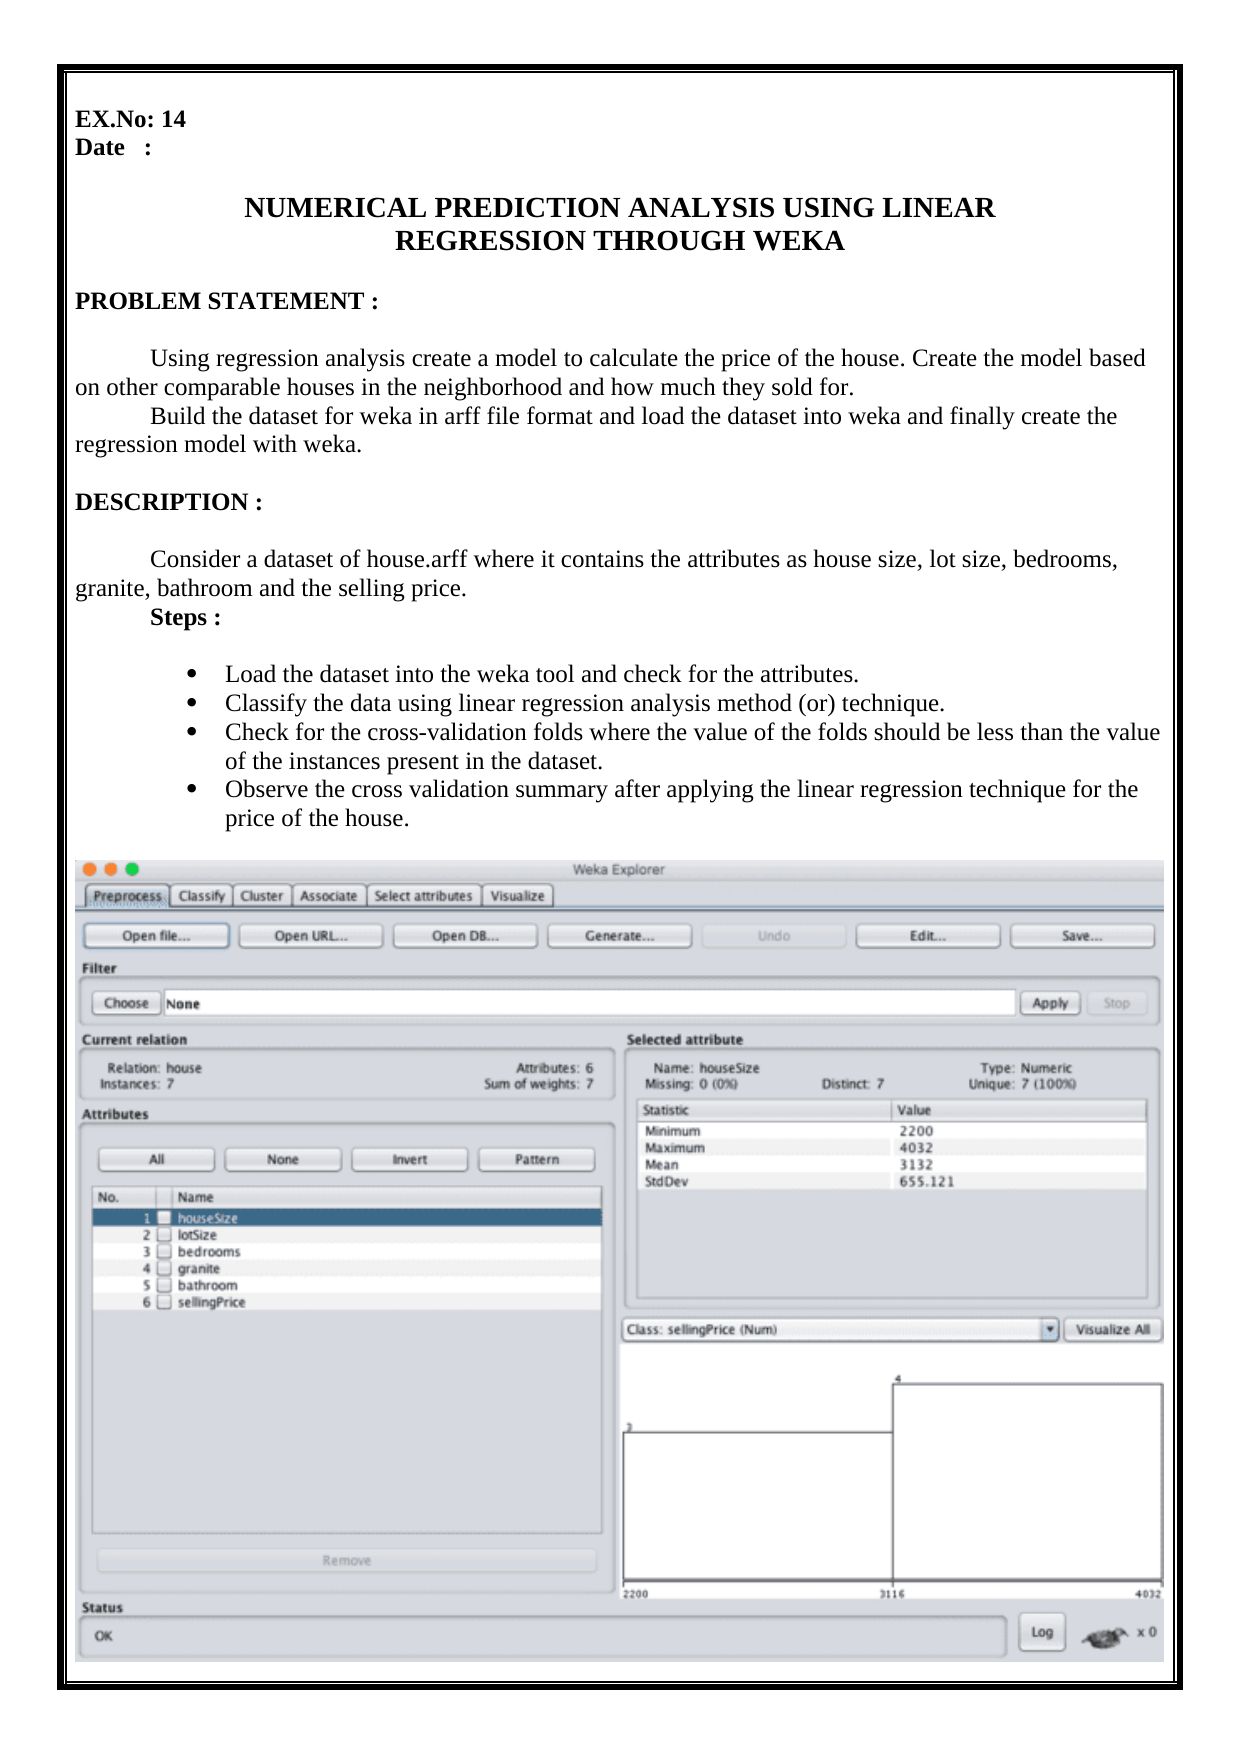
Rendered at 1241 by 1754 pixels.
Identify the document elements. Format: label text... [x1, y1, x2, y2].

text DESCRIPTION : [75, 487, 1165, 516]
text Build the dataset for weka in arff file format and load the dataset into weka and finally create the regression model with weka. [75, 401, 1165, 458]
list Observe the cross validation summary after applying the linear regression technique for the price of the house. [187, 774, 1165, 832]
text NUMERICAL PREDICTION ANALYSIS USING LINEAR [75, 190, 1165, 223]
text PROBLEM STATEMENT : [75, 286, 1165, 314]
text Date : [75, 132, 1165, 161]
list Classify the data using linear regression analysis method (or) technique. [187, 688, 1165, 717]
text EX.No: 14 [75, 104, 1165, 132]
list Load the dataset into the weka tool and check for the attributes. [187, 659, 1165, 688]
list Check for the cross-validation folds where the value of the folds should be less than the value of the instances present in the dataset. [187, 717, 1165, 774]
text Consider a dataset of house.arff where it contains the attributes as house size, lot size, bedrooms, granite, bathroom and the selling price. [75, 544, 1165, 602]
text Using regression analysis create a model to calculate the price of the house. Create the model based on other comparable houses in the neighborhood and how much they sold for. [75, 343, 1165, 401]
text Steps : [75, 602, 1165, 631]
text REGRESSION THROUGH WEKA [75, 223, 1165, 257]
picture [75, 860, 1164, 1662]
